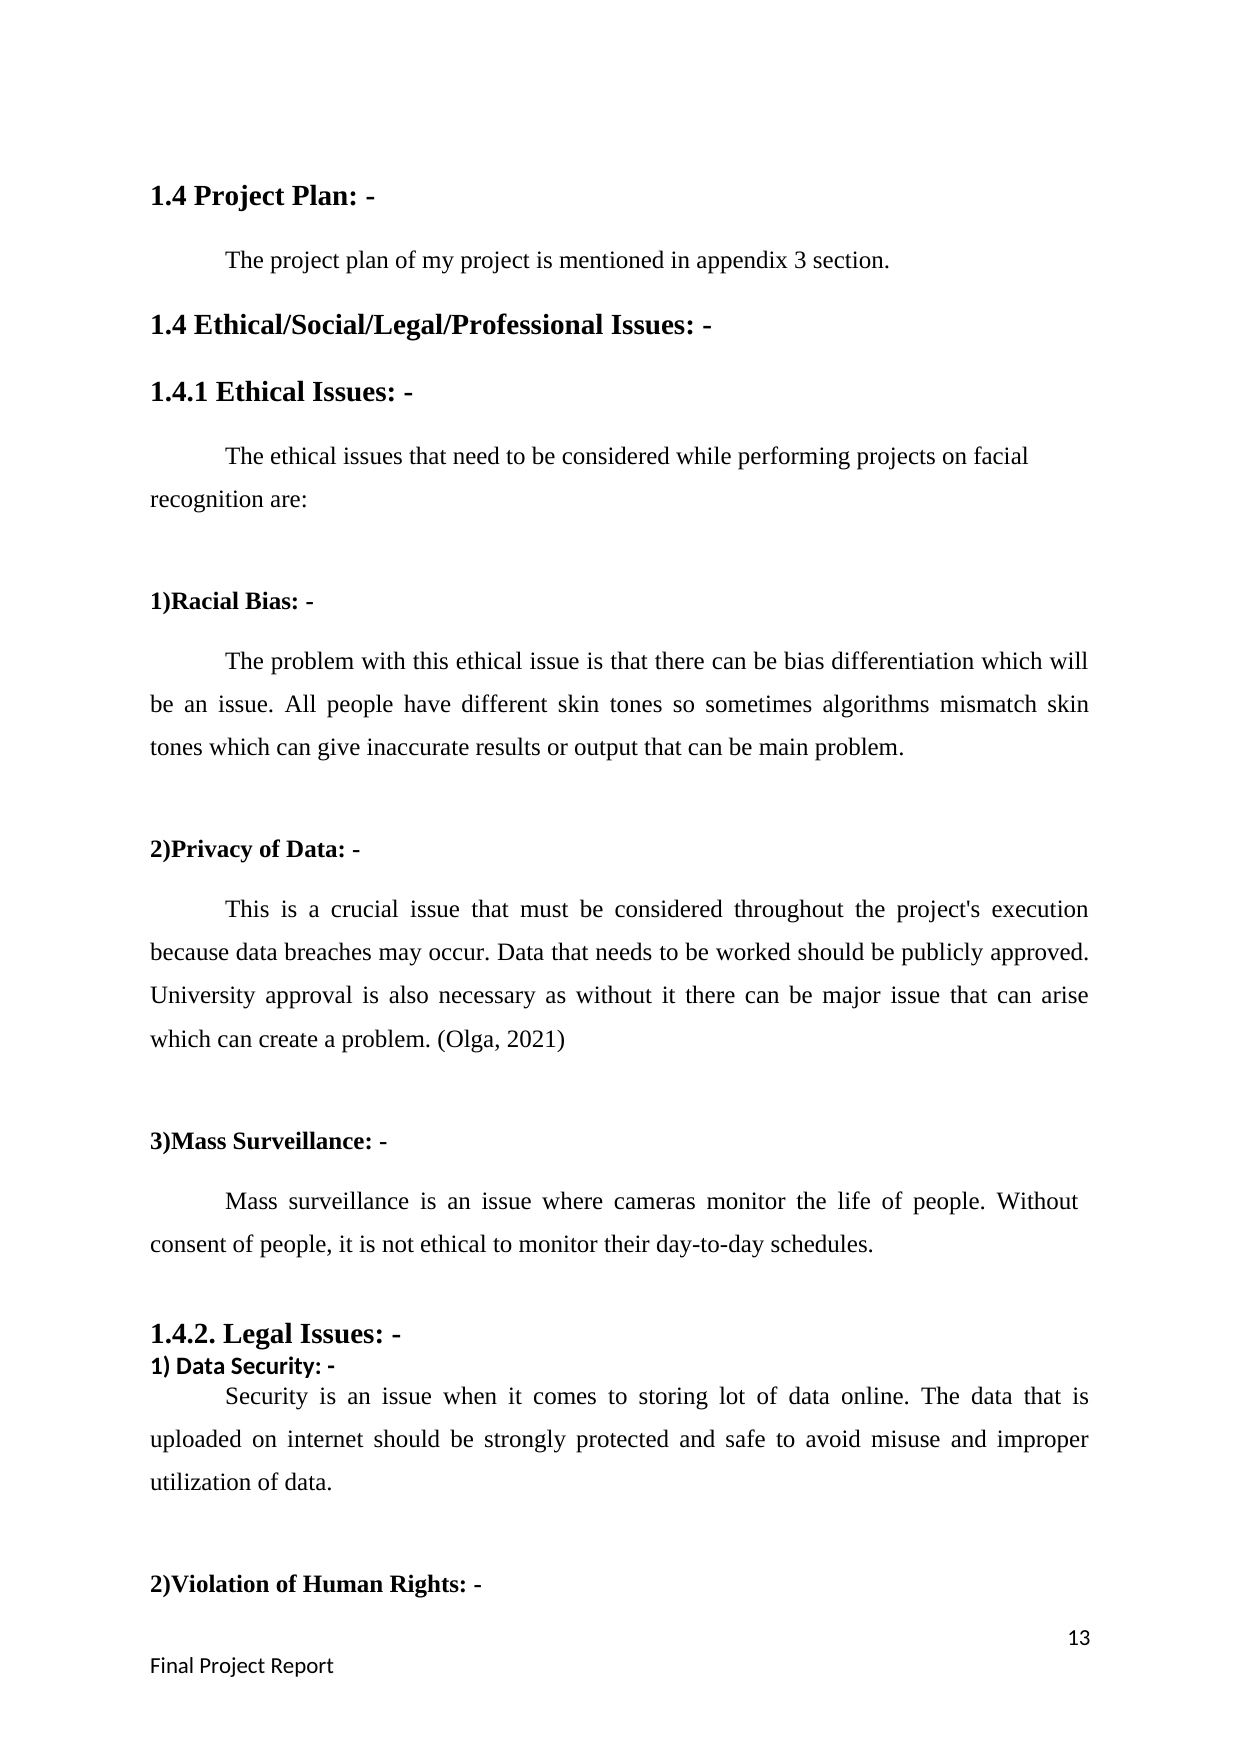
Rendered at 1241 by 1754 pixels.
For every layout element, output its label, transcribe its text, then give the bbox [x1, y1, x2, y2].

text 1.4.2. Legal Issues: - 1) Data Security: - [150, 1289, 1090, 1381]
text 1.4 Project Plan: - [150, 178, 1090, 211]
text The problem with this ethical issue is that there can be bias differentiation which will be an issue. All people have different skin tones so sometimes algorithms mismatch skin tones which can give inaccurate results or output that can be main problem. [150, 646, 1090, 761]
text 2)Violation of Human Rights: - [150, 1527, 1090, 1598]
text This is a crucial issue that must be considered throughout the project's execution because data breaches may occur. Data that needs to be worked should be publicly approved. University approval is also necessary as without it there can be major issue that can arise which can create a problem. (Olga, 2021) [150, 894, 1090, 1052]
text 1)Racial Bias: - [150, 544, 1090, 615]
text 1.4.1 Ethical Issues: - [150, 374, 1090, 408]
text Mass surveillance is an issue where cameras monitor the life of people. Without consent of people, it is not ethical to monitor their day-to-day schedules. [150, 1186, 1090, 1258]
text The project plan of my project is mentioned in appendix 3 section. [150, 245, 1090, 274]
text 2)Privacy of Data: - [150, 792, 1090, 863]
text Security is an issue when it comes to storing lot of data online. The data that is uploaded on internet should be strongly protected and safe to avoid misuse and improper utilization of data. [150, 1381, 1090, 1496]
text 1.4 Ethical/Social/Legal/Professional Issues: - [150, 307, 1090, 341]
text 3)Mass Surveillance: - [150, 1083, 1090, 1155]
text The ethical issues that need to be considered while performing projects on facial recognition are: [150, 441, 1090, 513]
